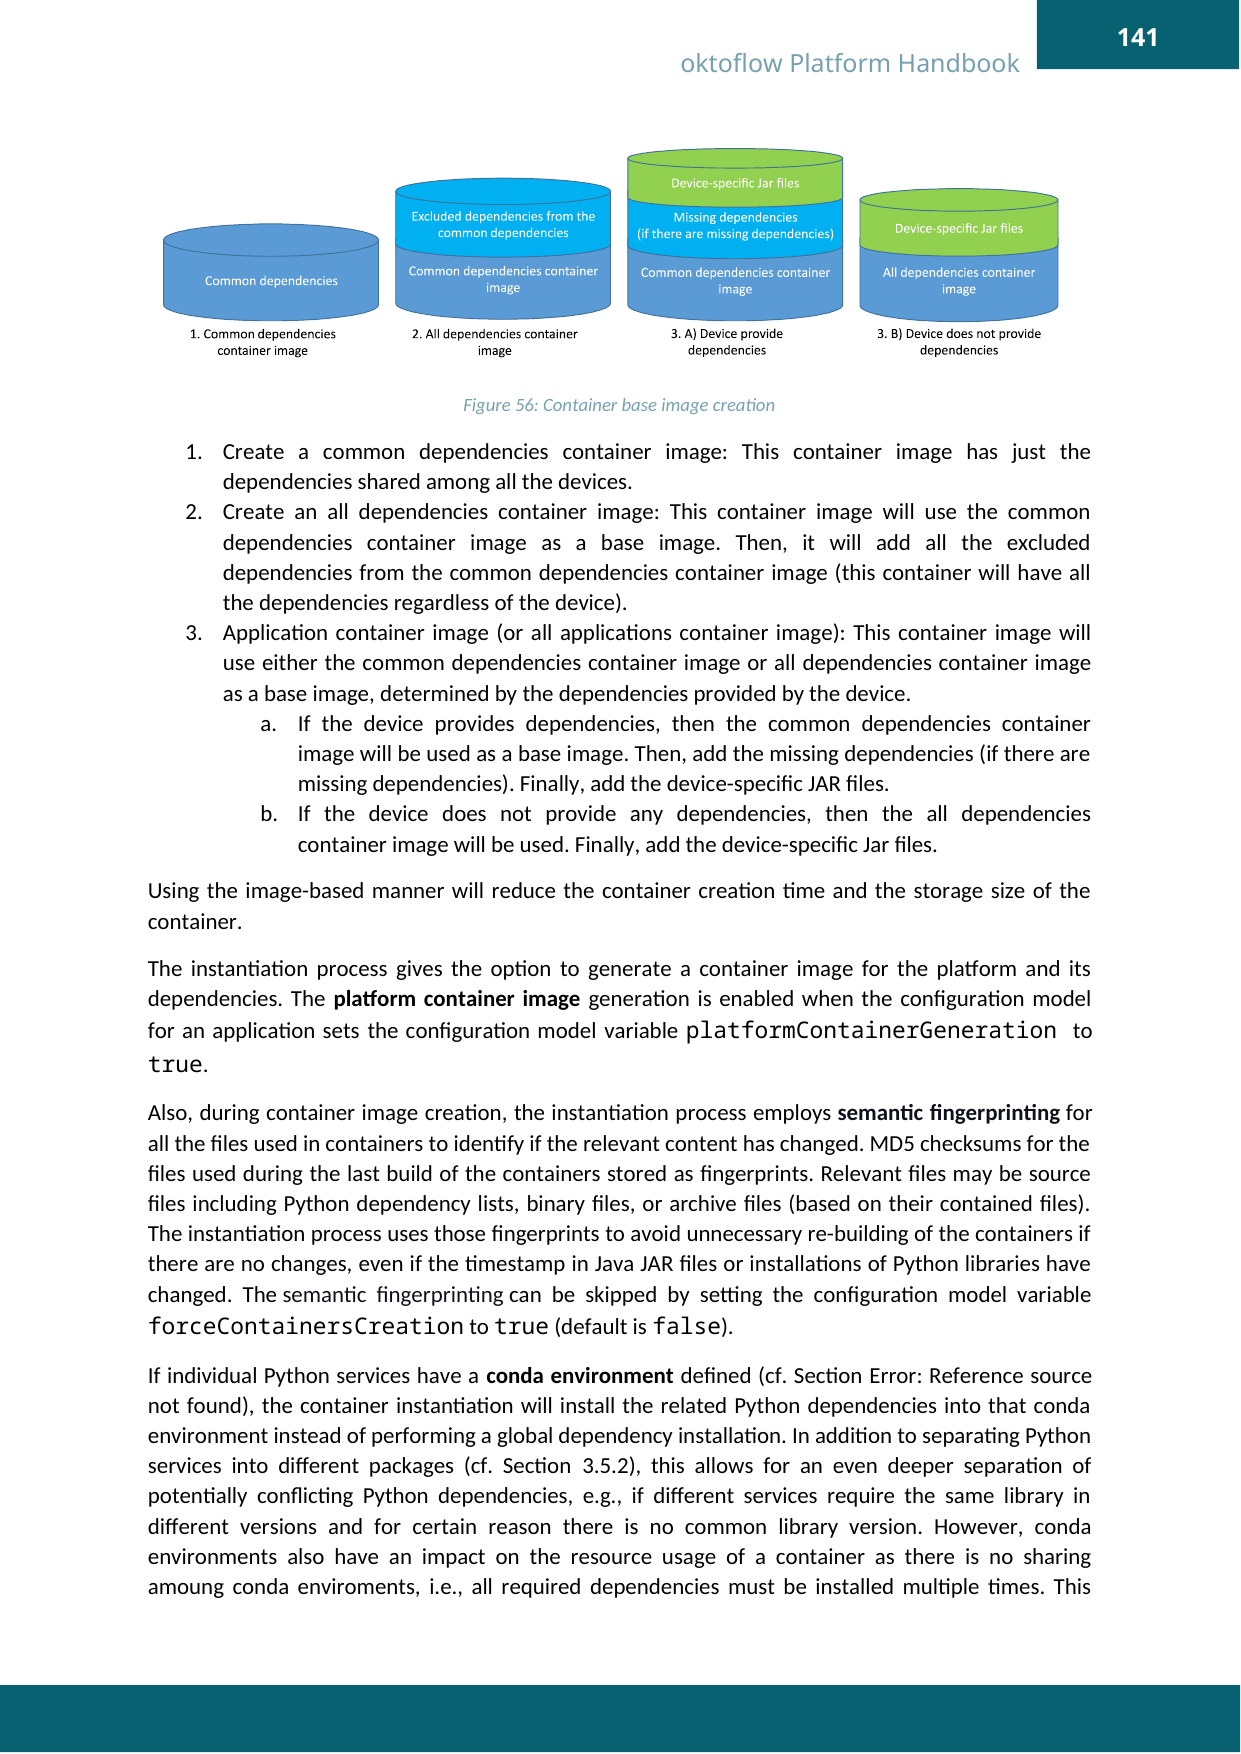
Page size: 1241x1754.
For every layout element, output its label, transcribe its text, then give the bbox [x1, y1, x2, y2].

list Application container image (or all applications container image): This container image will use either the common dependencies container image or all dependencies container image as a base image, determined by the dependencies provided by the device. [185, 618, 1093, 707]
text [148, 1361, 1093, 1600]
list Create a common dependencies container image: This container image has just the dependencies shared among all the devices. [185, 437, 1093, 495]
text Figure 56: Container base image creation [148, 393, 1093, 416]
list If the device does not provide any dependencies, then the all dependencies container image will be used. Finally, add the device-specific Jar files. [260, 799, 1093, 858]
text Using the image-based manner will reduce the container creation time and the storage size of the container. [148, 877, 1093, 935]
text Also, during container image creation, the instantiation process employs semantic fingerprinting for all the files used in containers to identify if the relevant content has changed. MD5 checksums for the files used during the last build of the containers stored as fingerprints. Relevant files may be source files including Python dependency lists, binary files, or archive files (based on their contained files). The instantiation process uses those fingerprints to avoid unnecessary re-building of the containers if there are no changes, even if the timestamp in Java JAR files or installations of Python libraries have changed. The semantic fingerprinting can be skipped by setting the configuration model variable forceContainersCreation to true (default is false). [148, 1098, 1093, 1342]
list If the device provides dependencies, then the common dependencies container image will be used as a base image. Then, add the missing dependencies (if there are missing dependencies). Finally, add the device-specific JAR files. [260, 709, 1093, 797]
text The instantiation process gives the option to generate a container image for the platform and its dependencies. The platform container image generation is enabled when the configuration model for an application sets the configuration model variable platformContainerGeneration to true. [148, 954, 1093, 1079]
list Create an all dependencies container image: This container image will use the common dependencies container image as a base image. Then, it will add all the excluded dependencies from the common dependencies container image (this container will have all the dependencies regardless of the device). [185, 497, 1093, 616]
